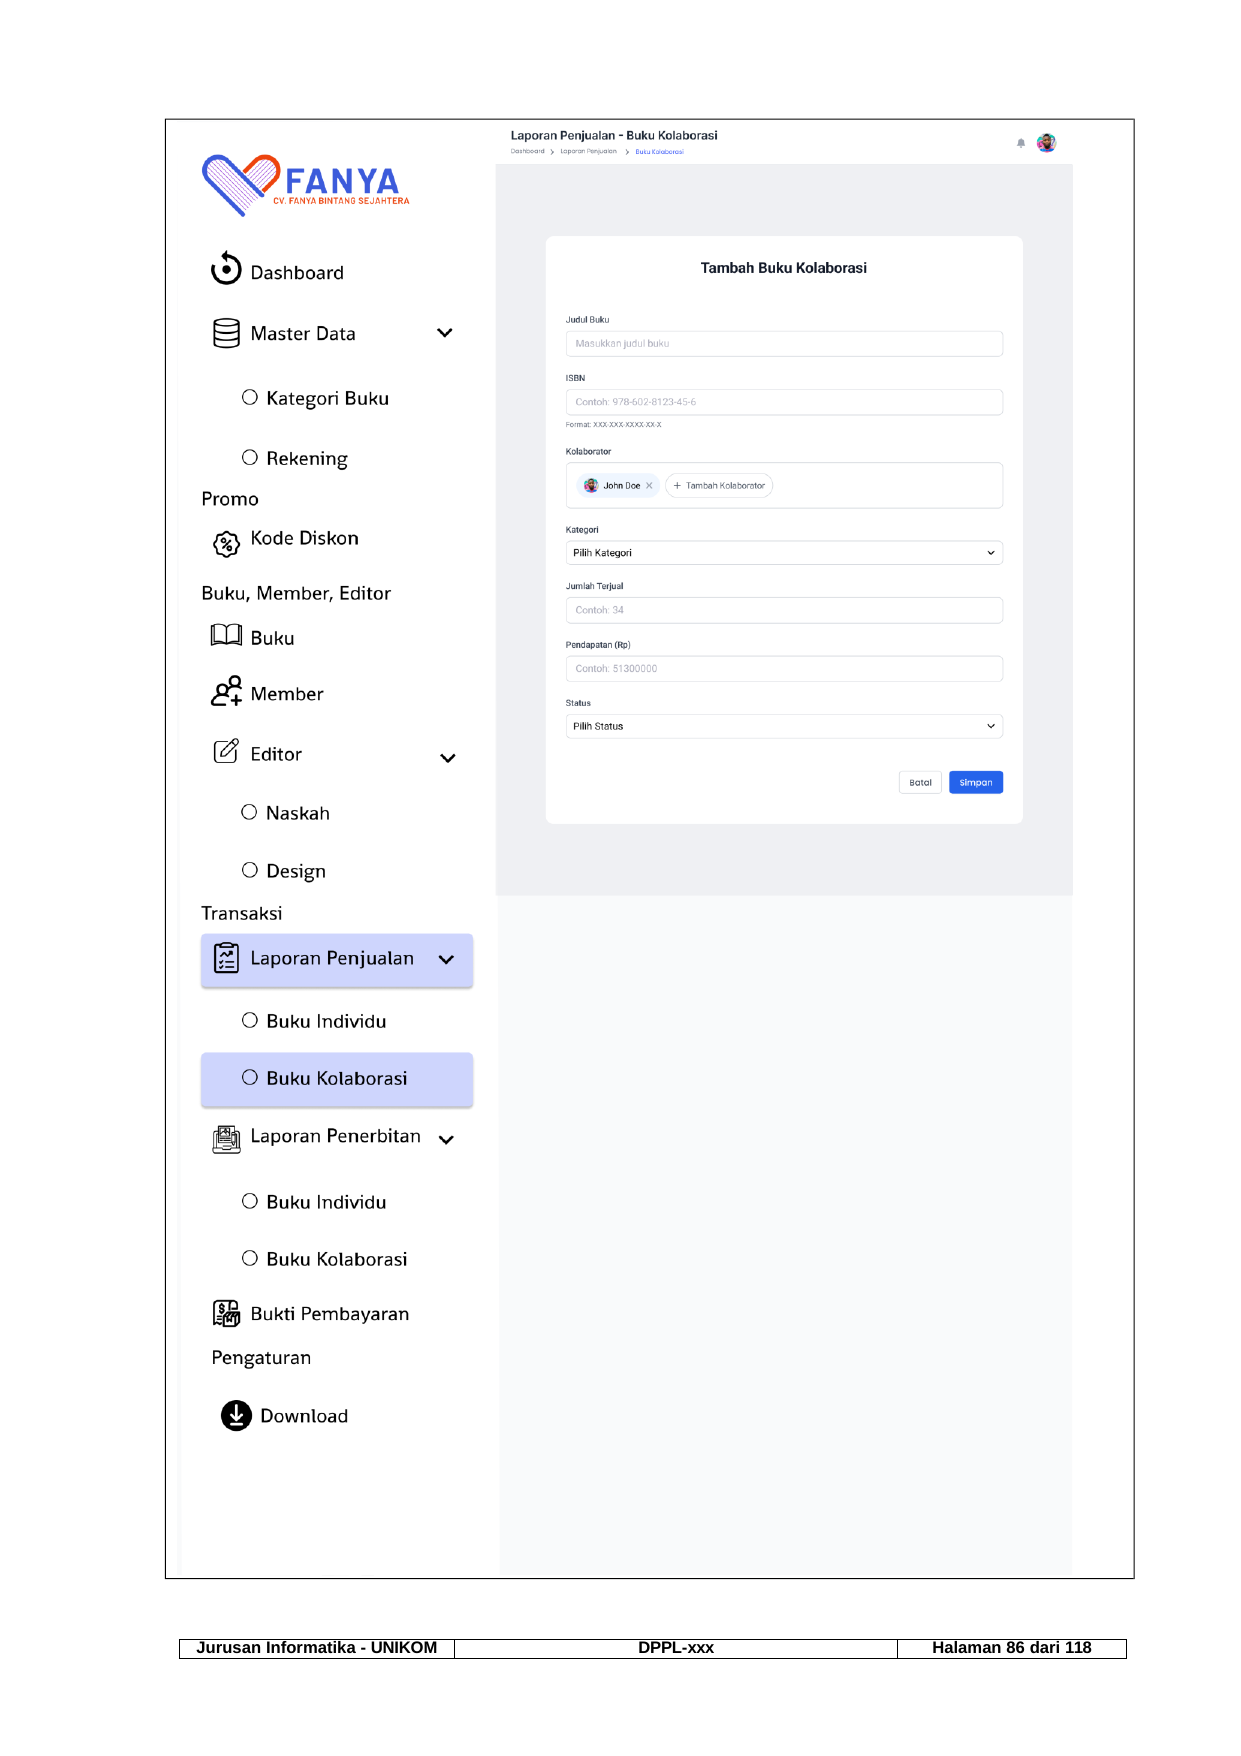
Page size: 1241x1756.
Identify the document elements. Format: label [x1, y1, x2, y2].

picture [177, 121, 1073, 1576]
